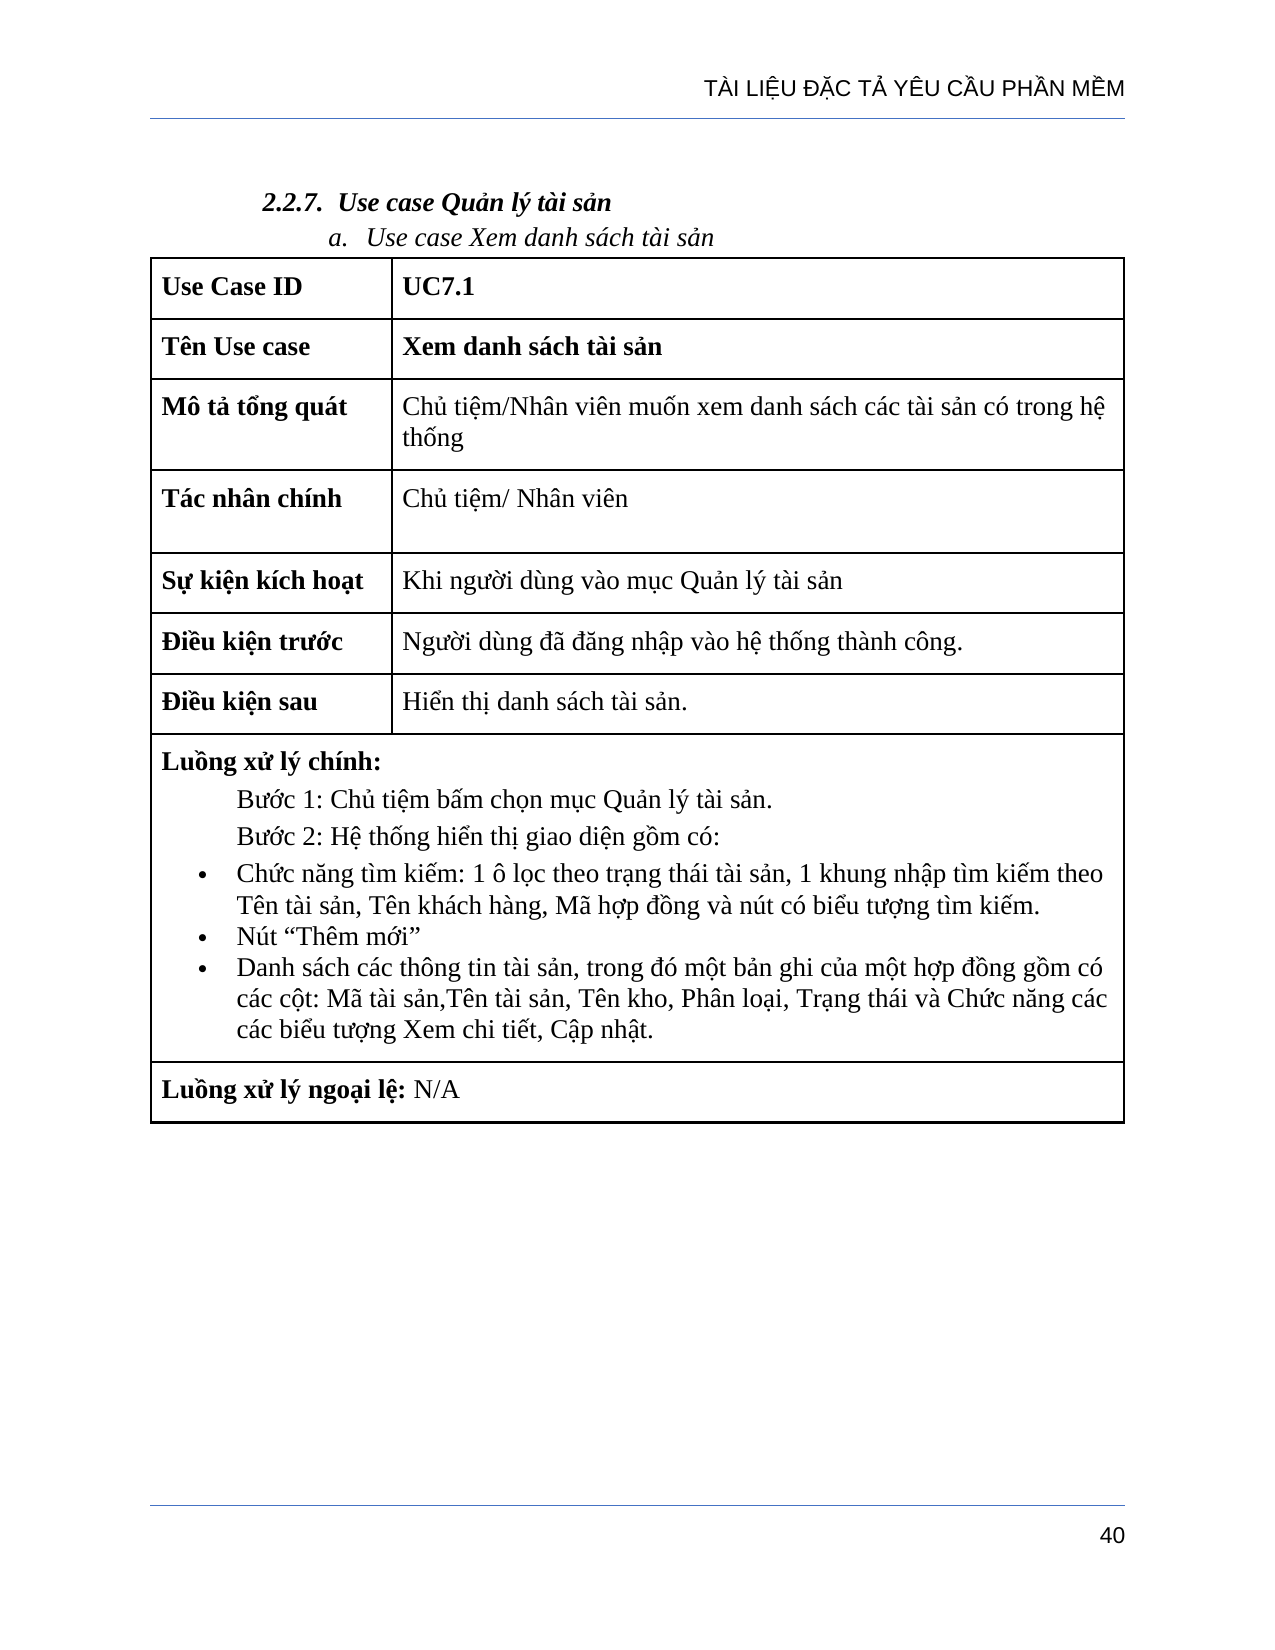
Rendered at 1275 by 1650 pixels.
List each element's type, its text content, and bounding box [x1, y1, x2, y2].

table_cell Sự kiện kích hoạt [152, 554, 391, 612]
table_cell Khi người dùng vào mục Quản lý tài sản [393, 554, 1123, 612]
table_cell Chủ tiệm/Nhân viên muốn xem danh sách các tài sản có trong hệ thống [393, 380, 1123, 469]
table_cell Điều kiện trước [152, 614, 391, 673]
table_cell Người dùng đã đăng nhập vào hệ thống thành công. [393, 614, 1123, 673]
table_cell Hiển thị danh sách tài sản. [393, 675, 1123, 733]
table_cell Mô tả tổng quát [152, 380, 391, 469]
table_header UC7.1 [393, 259, 1123, 317]
table_cell Luồng xử lý ngoại lệ: N/A [152, 1063, 1123, 1121]
table_cell Luồng xử lý chính: Bước 1: Chủ tiệm bấm chọn mục Quản lý tài sản. Bước 2: Hệ thống hiển thị giao diện gồm có: Chức năng tìm kiếm: 1 ô lọc theo trạng thái tài sản, 1 khung nhập tìm kiếm theo Tên tài sản, Tên khách hàng, Mã hợp đồng và nút có biểu tượng tìm kiếm. Nút “Thêm mới” Danh sách các thông tin tài sản, trong đó một bản ghi của một hợp đồng gồm có các cột: Mã tài sản,Tên tài sản, Tên kho, Phân loại, Trạng thái và Chức năng các các biểu tượng Xem chi tiết, Cập nhật. [152, 735, 1123, 1061]
table_cell Chủ tiệm/ Nhân viên [393, 471, 1123, 552]
table_cell Tác nhân chính [152, 471, 391, 552]
list Use case Quản lý tài sản [262, 186, 1125, 217]
table_header Use Case ID [152, 259, 391, 317]
table_cell Tên Use case [152, 320, 391, 378]
table_cell Điều kiện sau [152, 675, 391, 733]
list Use case Xem danh sách tài sản [328, 221, 1125, 253]
table_cell Xem danh sách tài sản [393, 320, 1123, 378]
